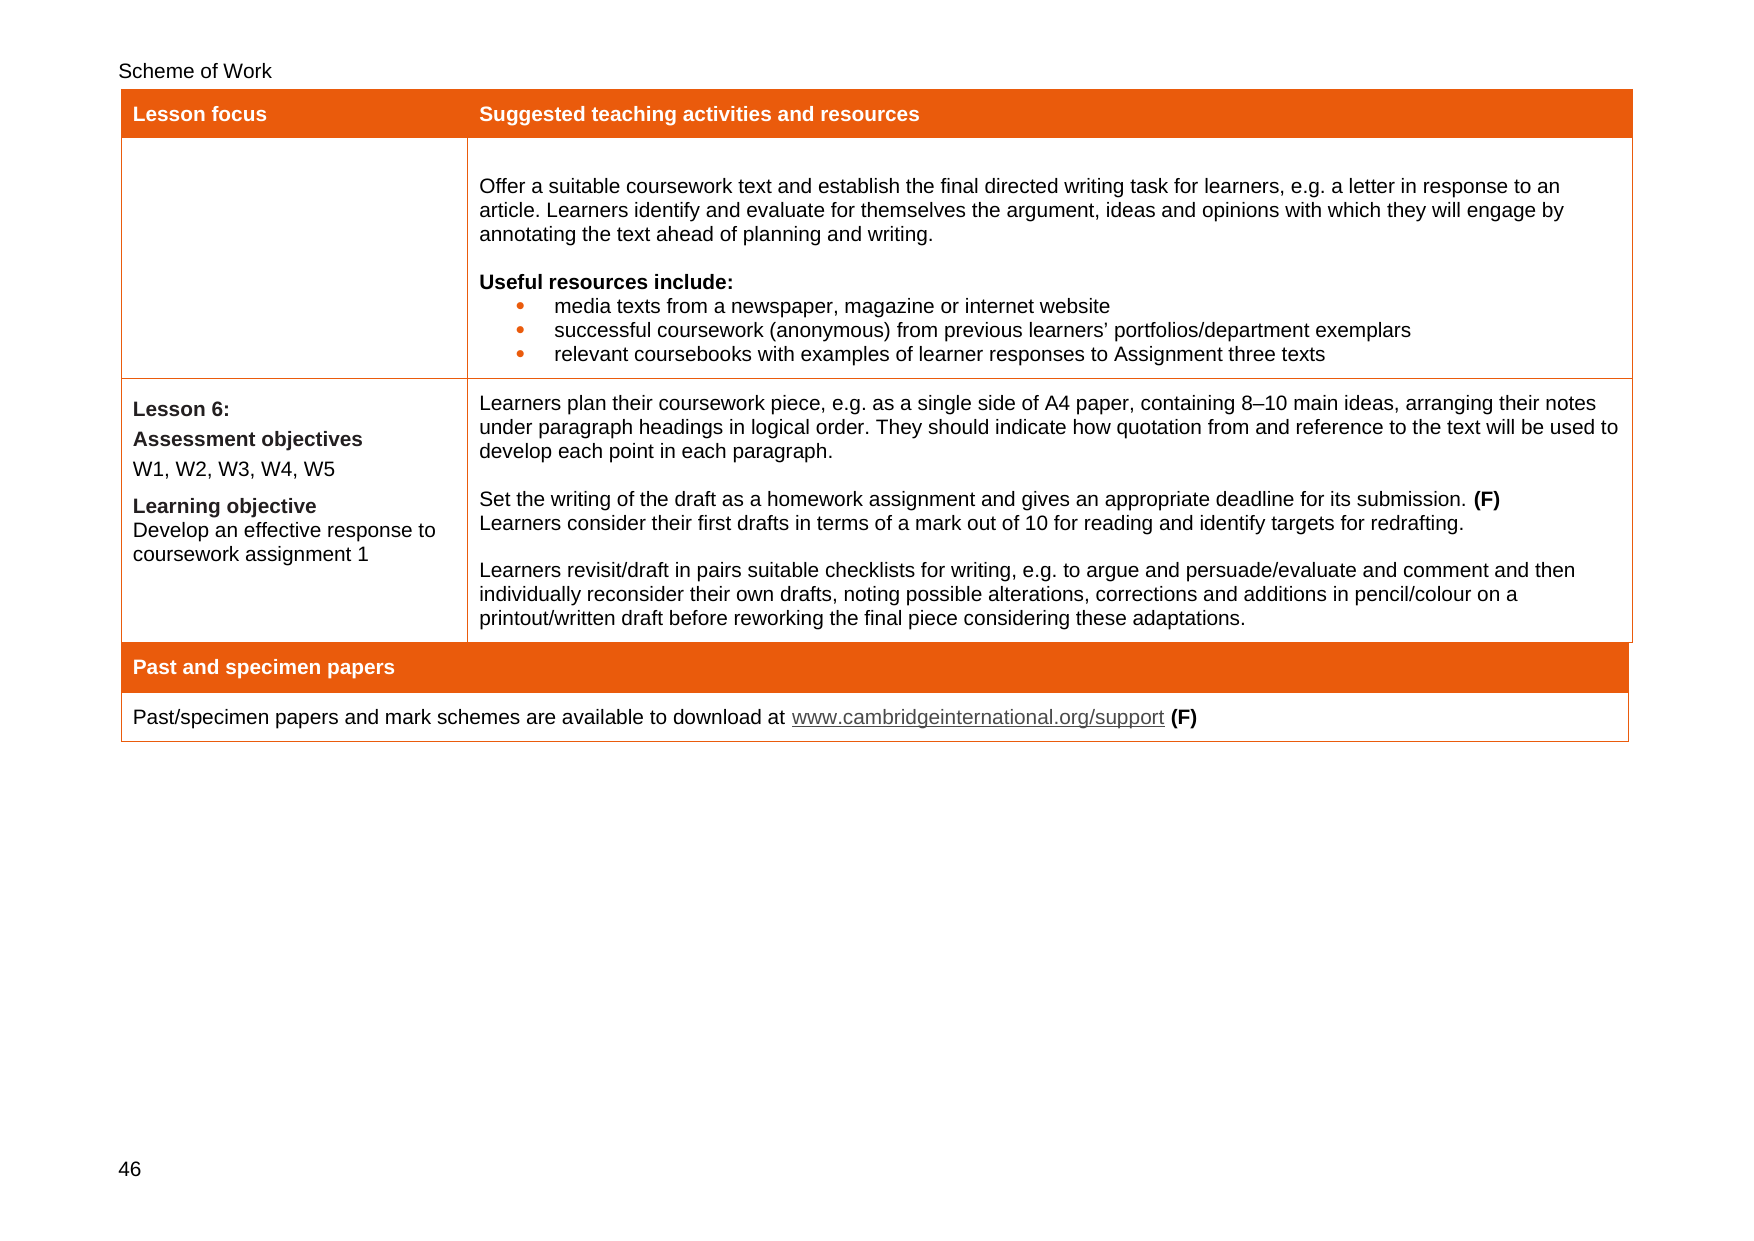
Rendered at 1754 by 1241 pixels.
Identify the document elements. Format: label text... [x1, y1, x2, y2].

table_header Lesson focus [122, 90, 467, 137]
table_cell Past and specimen papers [122, 643, 1628, 691]
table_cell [122, 138, 467, 378]
table_header Suggested teaching activities and resources [468, 90, 1632, 137]
table_cell Past/specimen papers and mark schemes are available to download at www.cambridgeinternational.org/support (F) [122, 693, 1628, 741]
table_cell Lesson 6: Assessment objectives W1, W2, W3, W4, W5 Learning objective Develop an effective response to coursework assignment 1 [122, 379, 467, 642]
table_cell Learners plan their coursework piece, e.g. as a single side of A4 paper, containing 8–10 main ideas, arranging their notes under paragraph headings in logical order. They should indicate how quotation from and reference to the text will be used to develop each point in each paragraph. Set the writing of the draft as a homework assignment and gives an appropriate deadline for its submission. (F) Learners consider their first drafts in terms of a mark out of 10 for reading and identify targets for redrafting. Learners revisit/draft in pairs suitable checklists for writing, e.g. to argue and persuade/evaluate and comment and then individually reconsider their own drafts, noting possible alterations, corrections and additions in pencil/colour on a printout/written draft before reworking the final piece considering these adaptations. [468, 379, 1632, 642]
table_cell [468, 138, 1632, 378]
